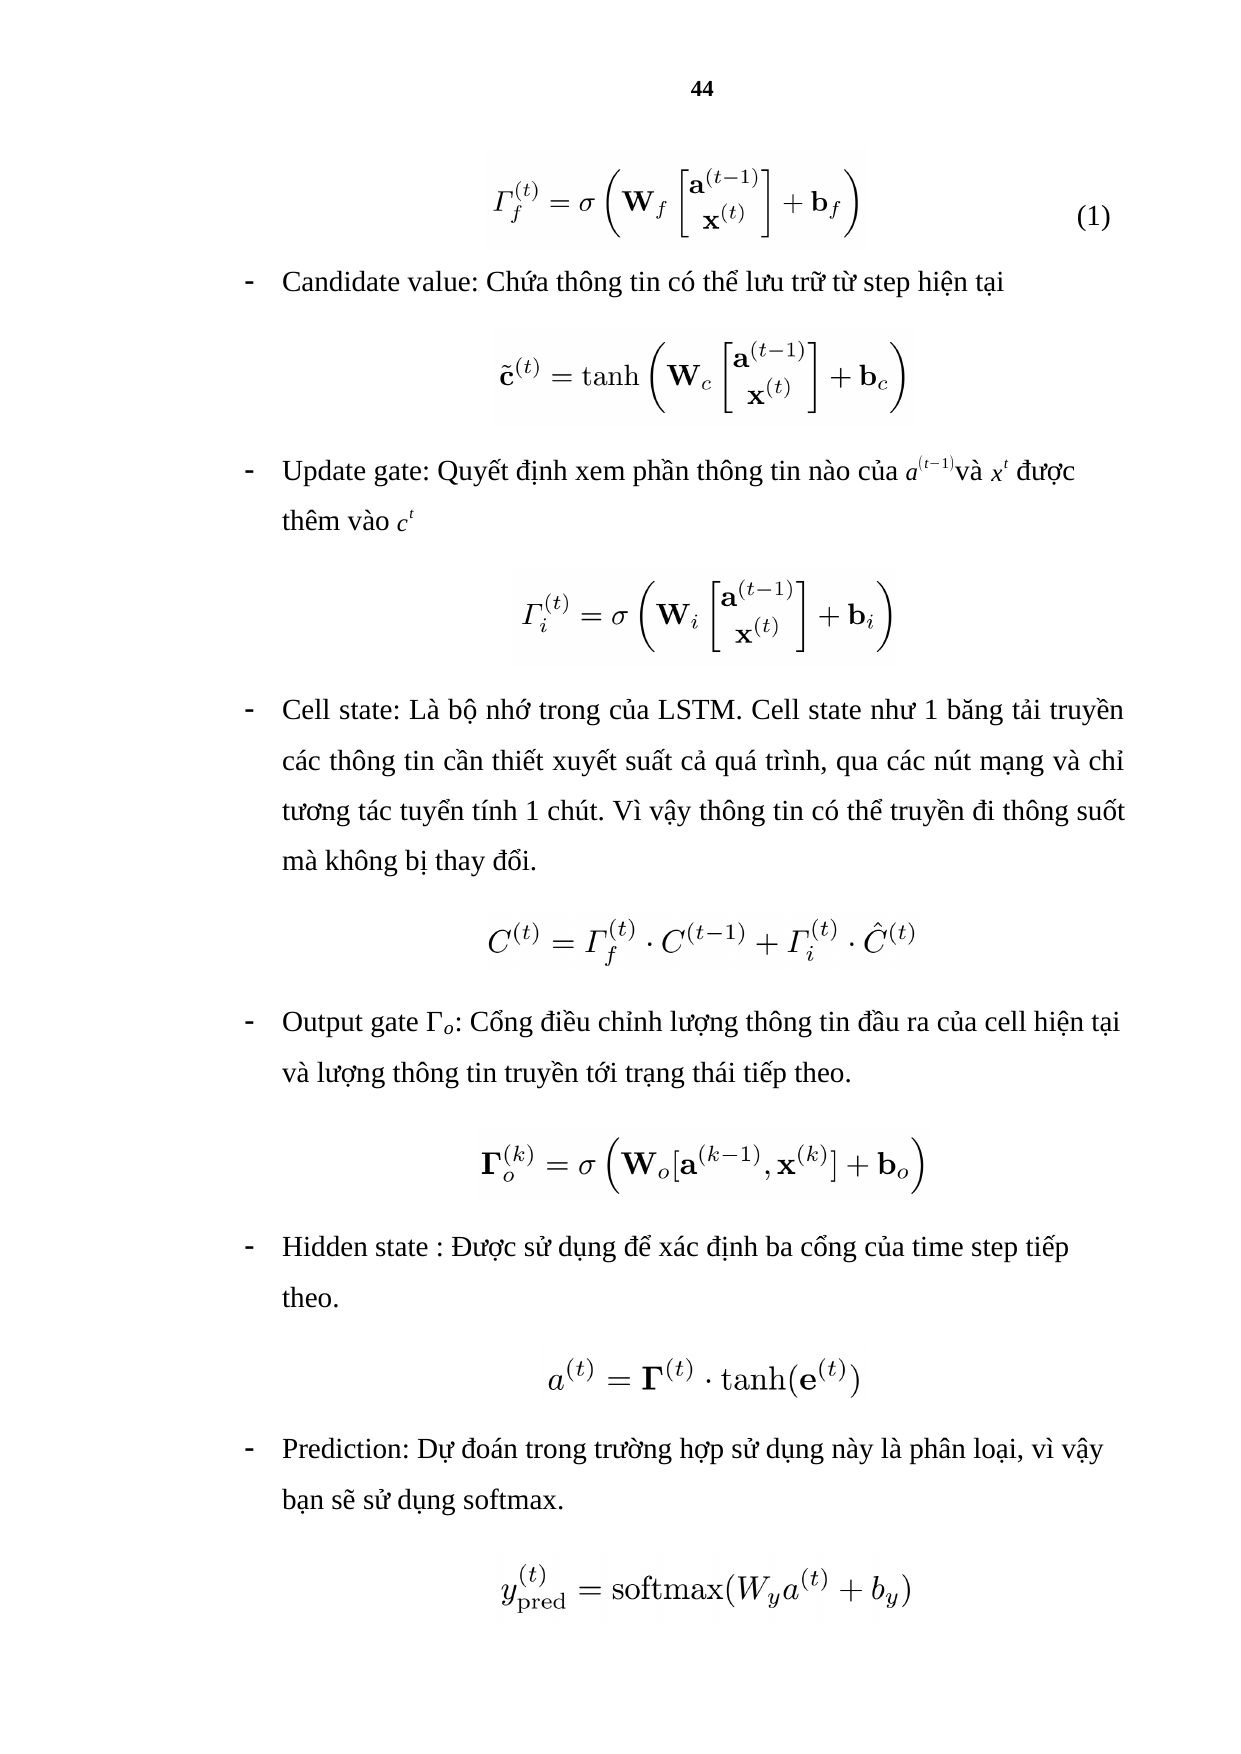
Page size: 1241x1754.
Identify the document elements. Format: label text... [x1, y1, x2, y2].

list Output gate Γ𝑜: Cổng điều chỉnh lượng thông tin đầu ra của cell hiện tại và lượng thông tin truyền tới trạng thái tiếp theo. [244, 1003, 1126, 1088]
picture [476, 1122, 933, 1199]
list Candidate value: Chứa thông tin có thể lưu trữ từ step hiện tại [244, 264, 1126, 298]
table_header (1) [990, 148, 1122, 264]
picture [541, 1342, 868, 1406]
list Hidden state : Được sử dụng để xác định ba cổng của time step tiếp theo. [244, 1229, 1126, 1313]
picture [483, 147, 868, 251]
picture [491, 327, 918, 428]
picture [486, 1544, 918, 1624]
list Prediction: Dự đoán trong trường hợp sử dụng này là phân loại, vì vậy bạn sẽ sử dụng softmax. [244, 1431, 1126, 1515]
table_header [282, 148, 990, 264]
list Update gate: Quyết định xem phần thông tin nào của và được thêm vào [244, 453, 1126, 537]
picture [487, 906, 921, 972]
list Cell state: Là bộ nhớ trong của LSTM. Cell state như 1 băng tải truyền các thông tin cần thiết xuyết suất cả quá trình, qua các nút mạng và chỉ tương tác tuyển tính 1 chút. Vì vậy thông tin có thể truyền đi thông suốt mà không bị thay đổi. [244, 692, 1126, 877]
picture [512, 566, 896, 667]
